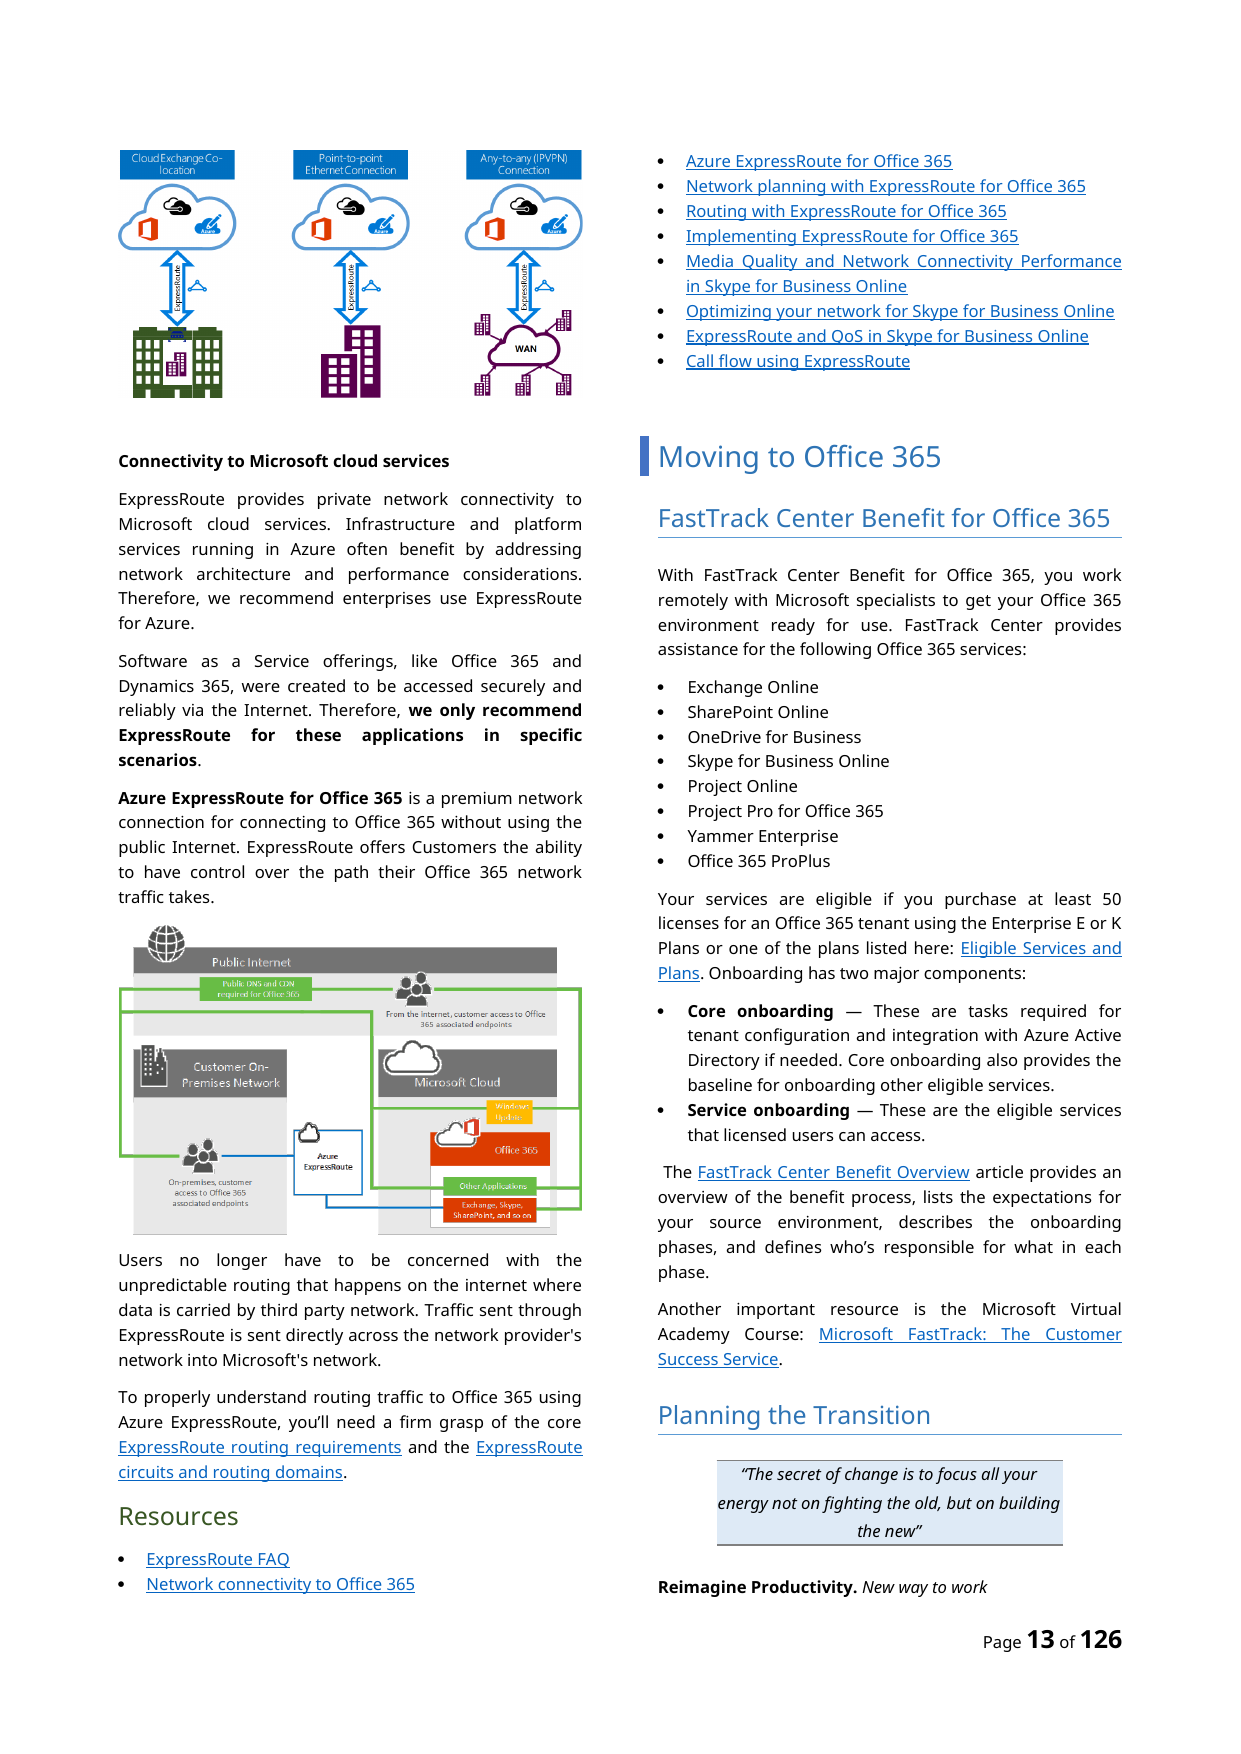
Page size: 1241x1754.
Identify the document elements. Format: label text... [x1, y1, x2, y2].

text Another important resource is the Microsoft Virtual Academy Course: Microsoft FastTrack: The Customer Success Service. [658, 1298, 1122, 1371]
list ExpressRoute FAQ [118, 1548, 583, 1571]
subtitle Moving to Office 365 [649, 436, 1122, 476]
list Core onboarding — These are tasks required for tenant configuration and integration with Azure Active Directory if needed. Core onboarding also provides the baseline for onboarding other eligible services. [658, 999, 1122, 1097]
list Network connectivity to Office 365 [118, 1573, 583, 1596]
list ExpressRoute and QoS in Skype for Business Online [658, 324, 1122, 347]
text Software as a Service offerings, like Office 365 and Dynamics 365, were created to be accessed securely and reliably via the Internet. Therefore, we only recommend ExpressRoute for these applications in specific scenarios. [118, 649, 583, 772]
picture [118, 150, 583, 398]
text Connectivity to Microsoft cloud services [118, 450, 583, 473]
text Reimagine Productivity. New way to work [658, 1576, 1122, 1599]
list Project Online [658, 775, 1122, 798]
list Skype for Business Online [658, 750, 1122, 773]
picture [118, 923, 583, 1235]
list Yammer Enterprise [658, 825, 1122, 847]
list OneDrive for Business [658, 725, 1122, 748]
list Azure ExpressRoute for Office 365 [658, 150, 1122, 173]
text Users no longer have to be concerned with the unpredictable routing that happens on the internet where data is carried by third party network. Traffic sent through ExpressRoute is sent directly across the network provider's network into Microsoft's network. [118, 1249, 583, 1371]
text “The secret of change is to focus all your energy not on fighting the old, but on building the new” [717, 1461, 1063, 1544]
list Service onboarding — These are the eligible services that licensed users can access. [658, 1099, 1122, 1146]
text Your services are eligible if you purchase at least 50 licenses for an Office 365 tenant using the Enterprise E or K Plans or one of the plans listed here: Eligible Services and Plans. Onboarding has two major components: [658, 887, 1122, 984]
text To properly understand routing traffic to Office 365 using Azure ExpressRoute, you’ll need a firm grasp of the core ExpressRoute routing requirements and the ExpressRoute circuits and routing domains. [118, 1386, 583, 1483]
text The FastTrack Center Benefit Overview article provides an overview of the benefit process, lists the expectations for your source environment, describes the onboarding phases, and defines who’s responsible for what in each phase. [658, 1161, 1122, 1283]
list Routing with ExpressRoute for Office 365 [658, 200, 1122, 222]
list Exchange Online [658, 675, 1122, 698]
subtitle FastTrack Center Benefit for Office 365 [658, 501, 1122, 537]
list Network planning with ExpressRoute for Office 365 [658, 175, 1122, 198]
list Call flow using ExpressRoute [658, 349, 1122, 372]
list Project Pro for Office 365 [658, 800, 1122, 823]
subtitle Planning the Transition [658, 1398, 1122, 1434]
text With FastTrack Center Benefit for Office 365, you work remotely with Microsoft specialists to get your Office 365 environment ready for use. FastTrack Center provides assistance for the following Office 365 services: [658, 563, 1122, 661]
text ExpressRoute provides private network connectivity to Microsoft cloud services. Infrastructure and platform services running in Azure often benefit by addressing network architecture and performance considerations. Therefore, we recommend enterprises use ExpressRoute for Azure. [118, 487, 583, 634]
list Implementing ExpressRoute for Office 365 [658, 225, 1122, 247]
list Media Quality and Network Connectivity Performance in Skype for Business Online [658, 249, 1122, 297]
list Office 365 ProPlus [658, 850, 1122, 872]
list Optimizing your network for Skype for Business Online [658, 299, 1122, 322]
subtitle Resources [118, 1498, 583, 1532]
list SharePoint Online [658, 700, 1122, 723]
text Azure ExpressRoute for Office 365 is a premium network connection for connecting to Office 365 without using the public Internet. ExpressRoute offers Customers the ability to have control over the path their Office 365 network traffic takes. [118, 786, 583, 908]
